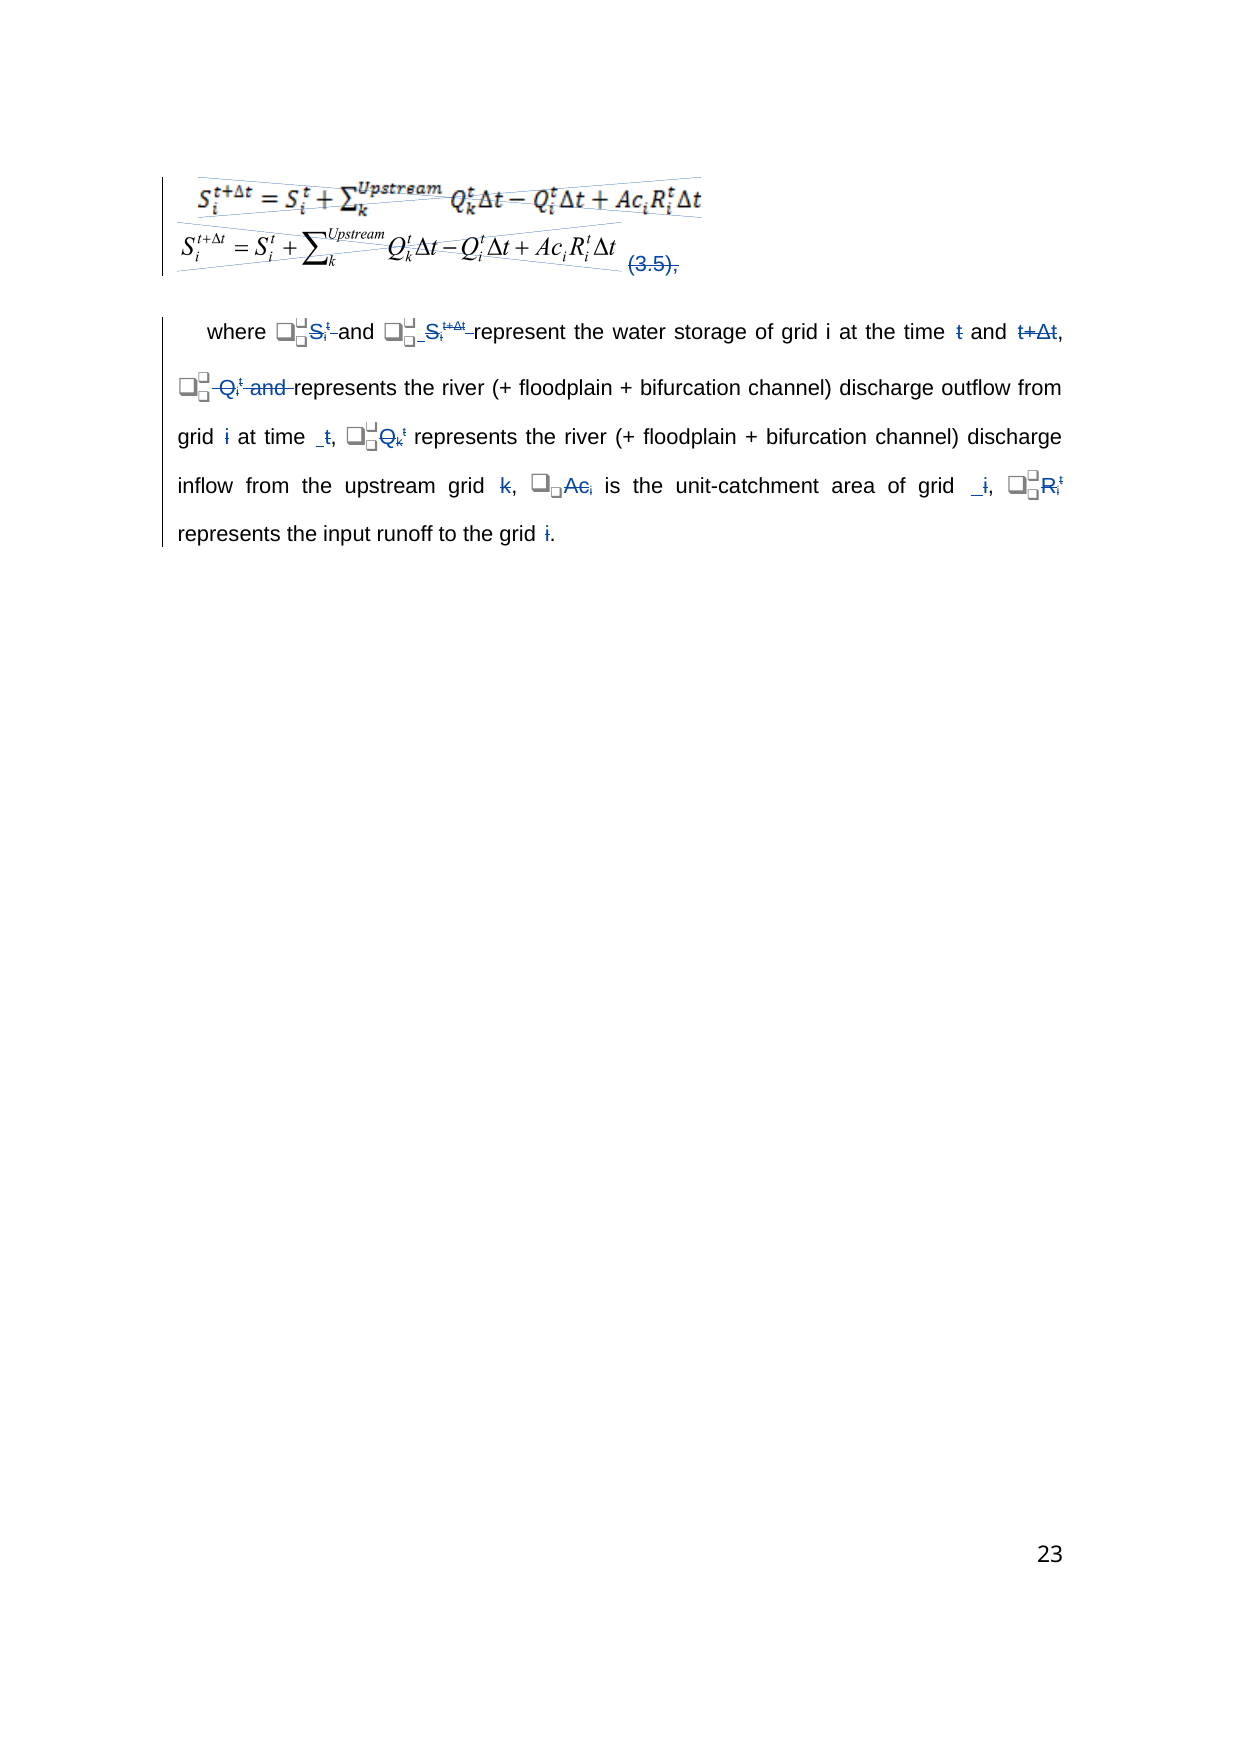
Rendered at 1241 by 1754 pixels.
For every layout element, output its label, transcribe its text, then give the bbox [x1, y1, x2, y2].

picture [181, 247, 618, 272]
picture [460, 178, 702, 217]
picture [210, 177, 689, 197]
picture [408, 223, 622, 271]
picture [177, 223, 391, 271]
text where and represent the water storage of grid i at the time and ,represents the river (+ floodplain + bifurcation channel) discharge outflow from grid at time , represents the river (+ floodplain + bifurcation channel) discharge inflow from the upstream grid , is the unit-catchment area of grid , represents the input runoff to the grid . [177, 317, 1063, 547]
picture [198, 178, 440, 217]
picture [185, 222, 613, 246]
picture [206, 198, 693, 218]
